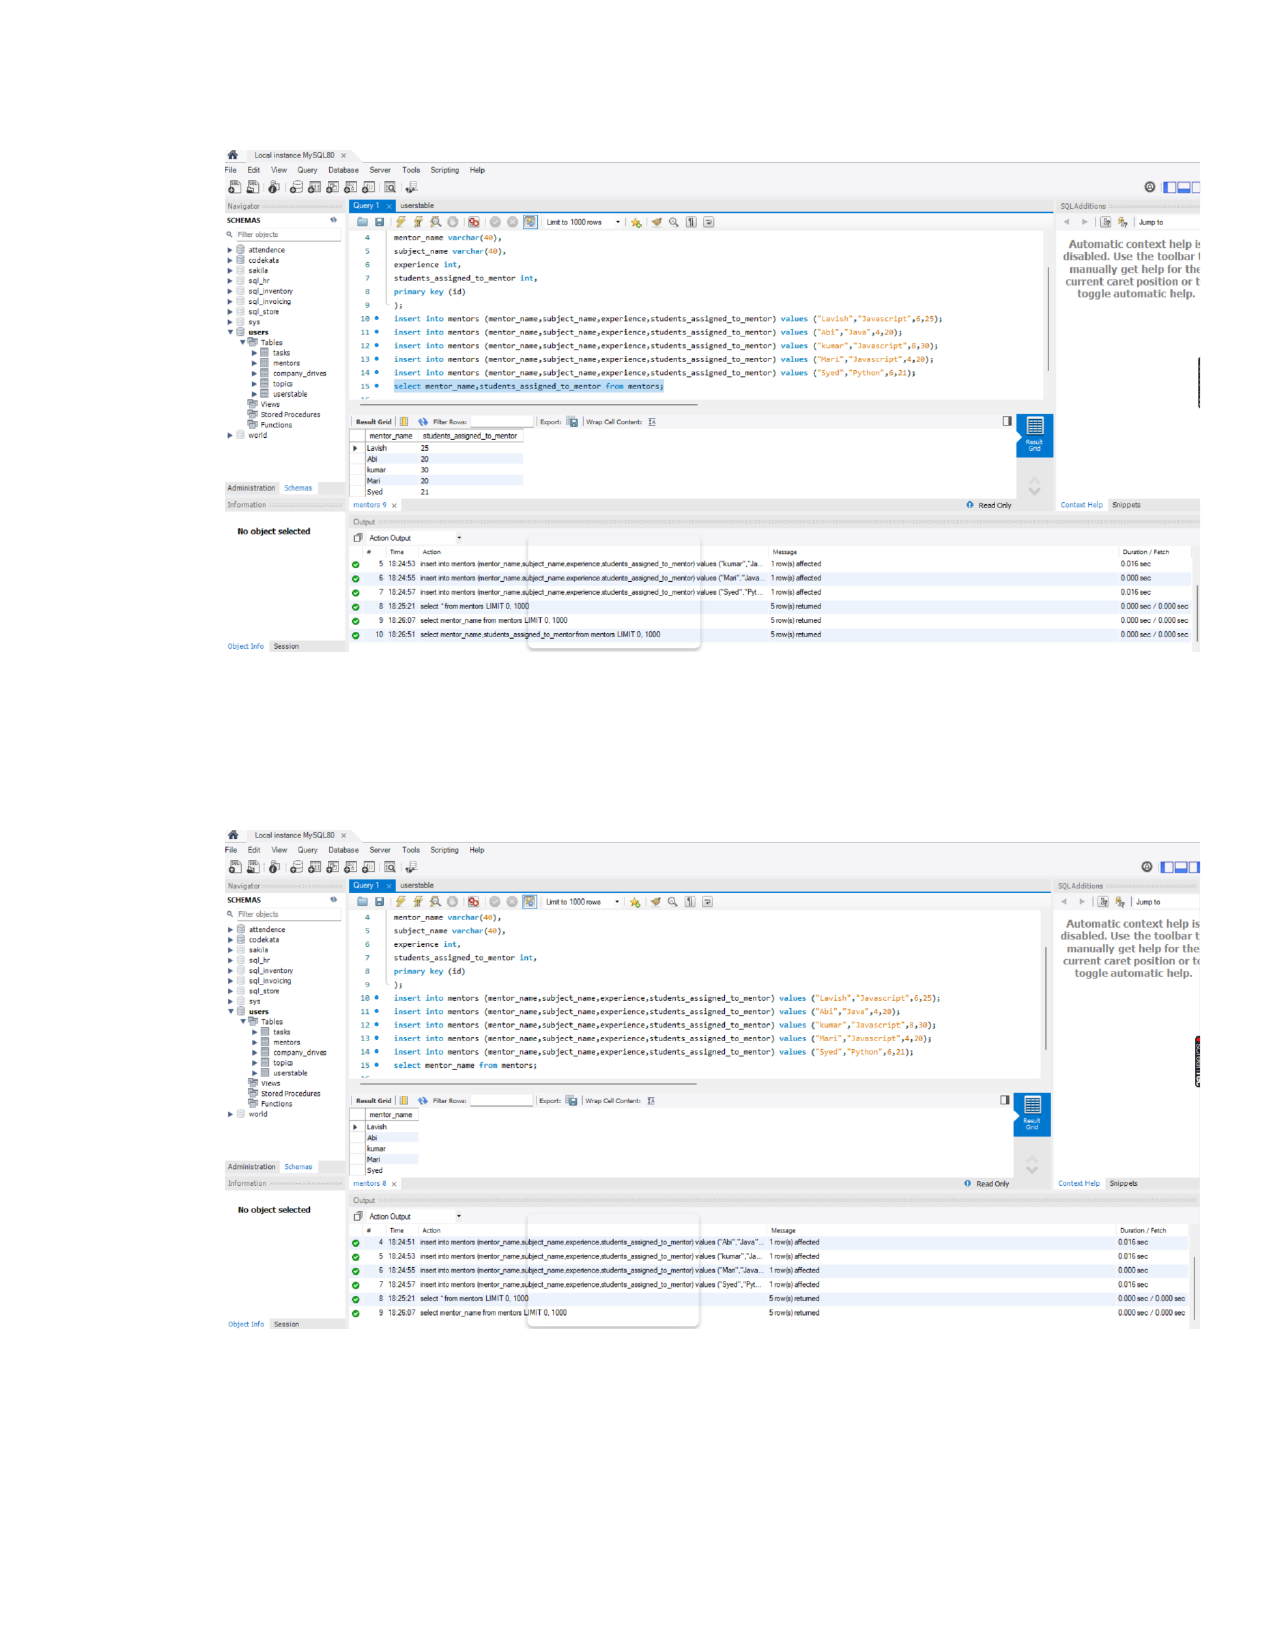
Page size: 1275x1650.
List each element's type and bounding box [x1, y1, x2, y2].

picture [225, 830, 1200, 1329]
picture [225, 150, 1200, 652]
